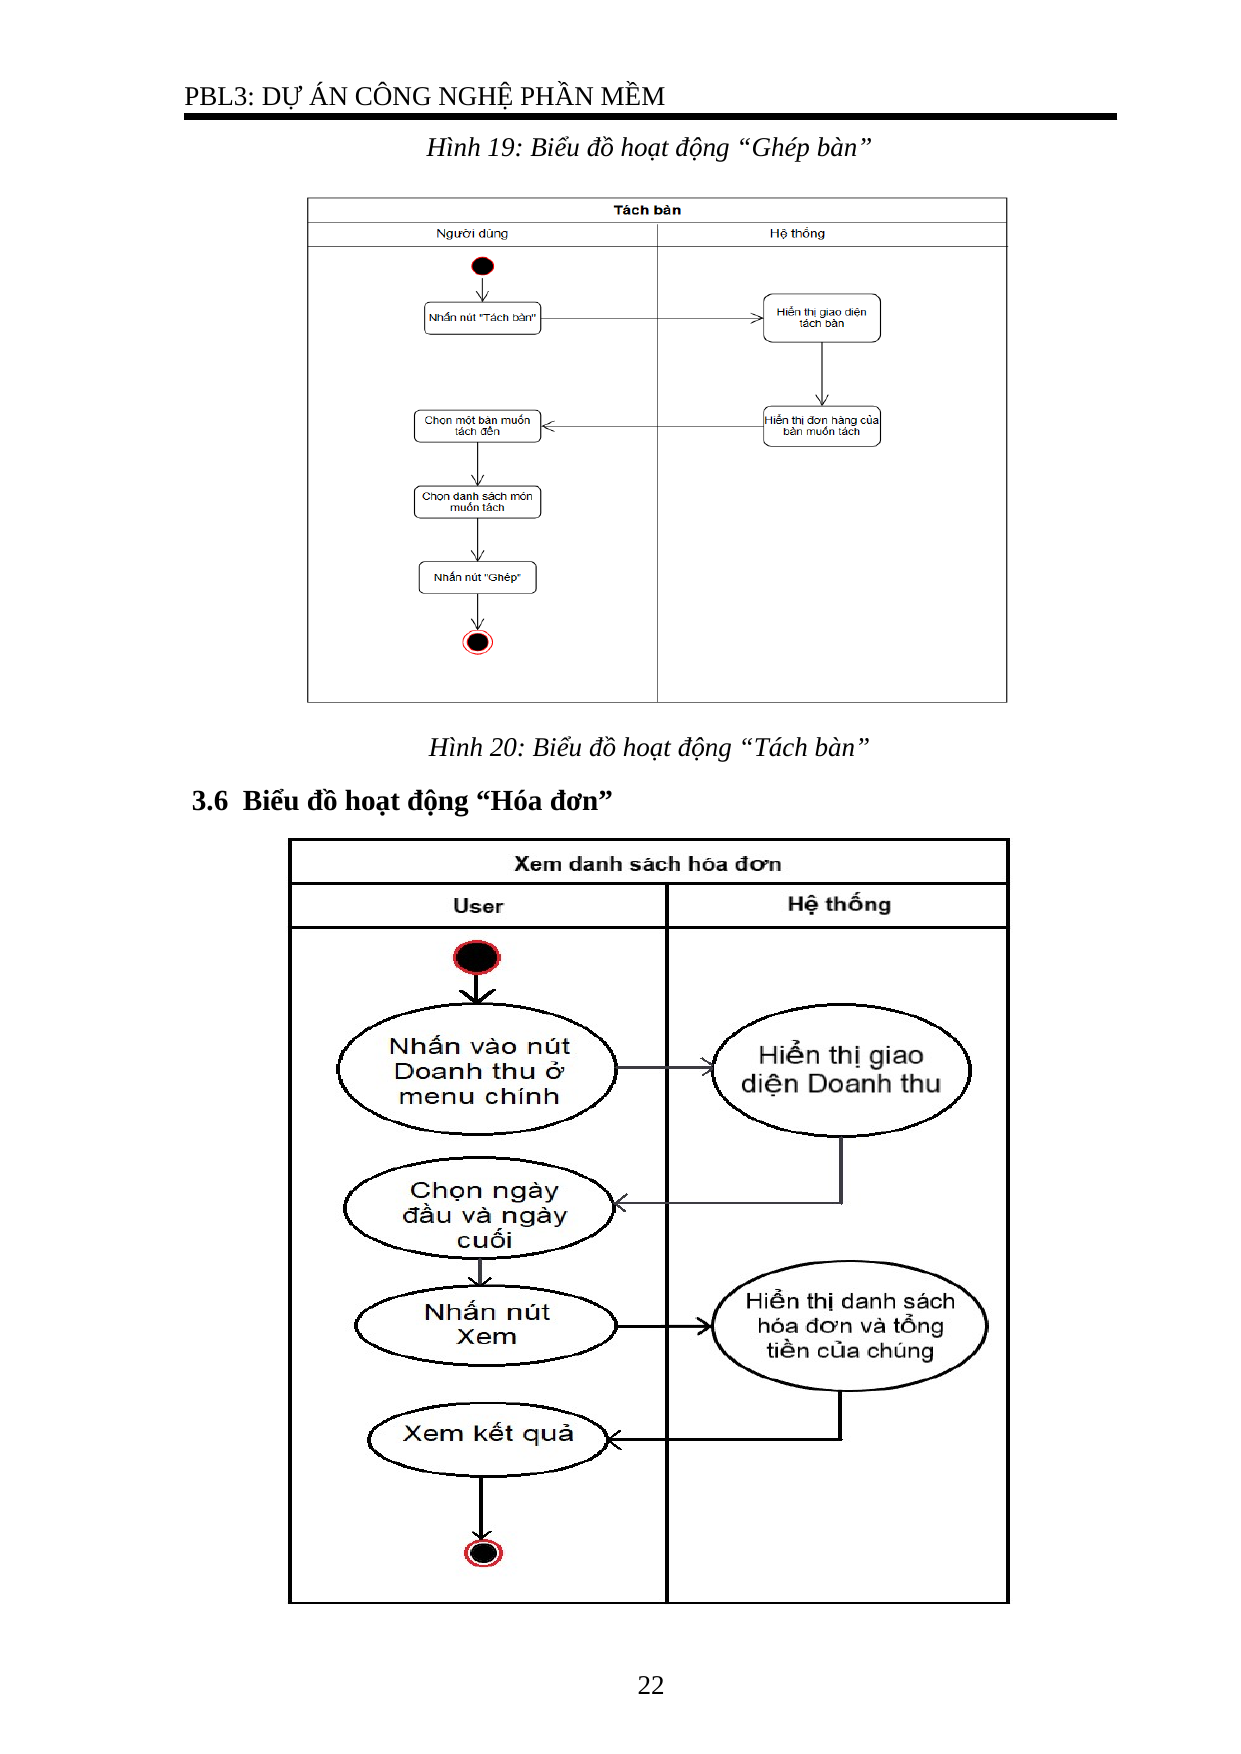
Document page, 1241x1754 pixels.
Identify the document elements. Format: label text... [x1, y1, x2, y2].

picture [281, 183, 1020, 707]
text Hình 20: Biểu đồ hoạt động “Tách bàn” [184, 731, 1117, 762]
text Hình 19: Biểu đồ hoạt động “Ghép bàn” [184, 131, 1117, 162]
text 3.6 Biểu đồ hoạt động “Hóa đơn” [184, 783, 1117, 817]
picture [275, 838, 1027, 1614]
